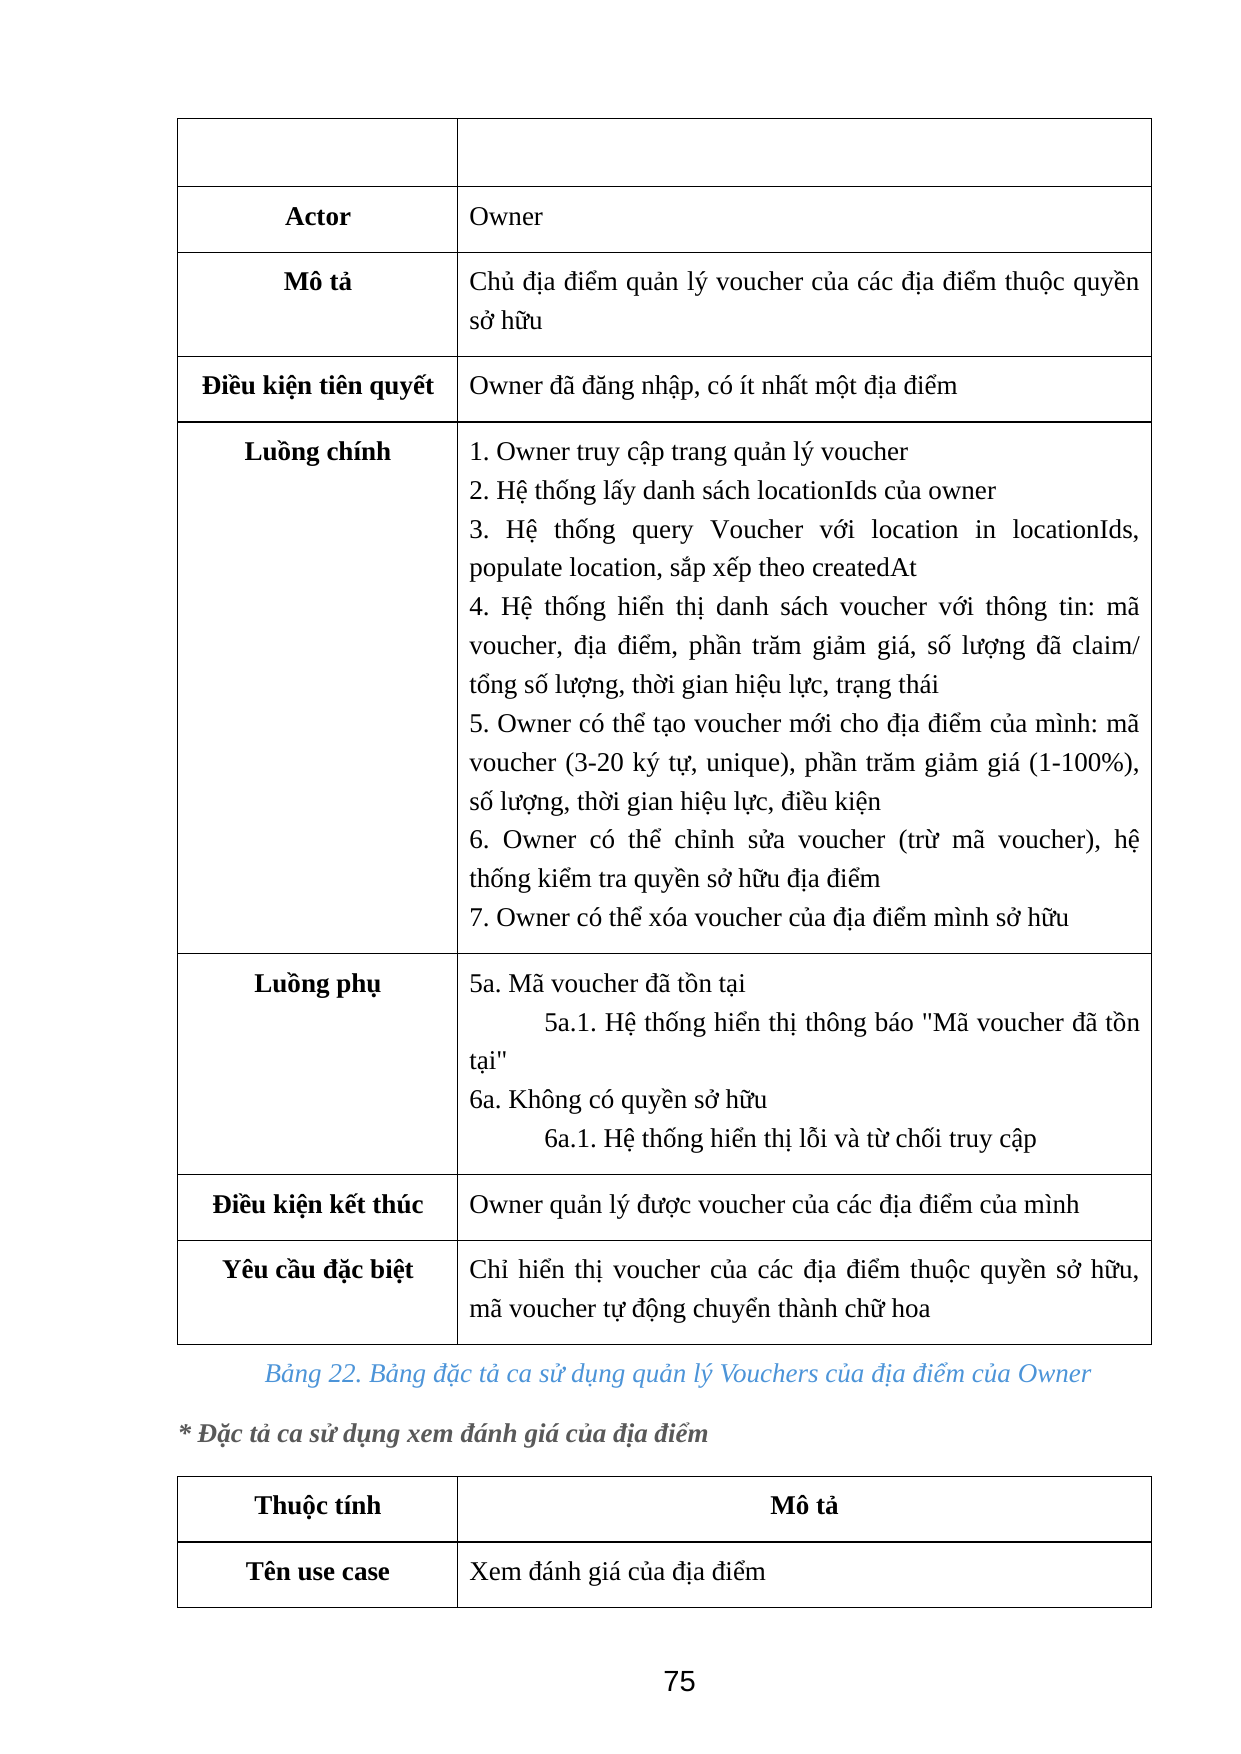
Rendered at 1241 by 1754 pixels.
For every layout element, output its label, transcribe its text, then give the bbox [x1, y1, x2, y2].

table_cell Chỉ hiển thị voucher của các địa điểm thuộc quyền sở hữu, mã voucher tự động chuyển thành chữ hoa [458, 1241, 1151, 1344]
text Bảng 22. Bảng đặc tả ca sử dụng quản lý Vouchers của địa điểm của Owner [177, 1358, 1181, 1389]
table_cell Yêu cầu đặc biệt [178, 1241, 457, 1344]
table_header Thuộc tính [178, 1477, 457, 1541]
table_cell 1. Owner truy cập trang quản lý voucher 2. Hệ thống lấy danh sách locationIds của owner 3. Hệ thống query Voucher với location in locationIds, populate location, sắp xếp theo createdAt 4. Hệ thống hiển thị danh sách voucher với thông tin: mã voucher, địa điểm, phần trăm giảm giá, số lượng đã claim/ tổng số lượng, thời gian hiệu lực, trạng thái 5. Owner có thể tạo voucher mới cho địa điểm của mình: mã voucher (3-20 ký tự, unique), phần trăm giảm giá (1-100%), số lượng, thời gian hiệu lực, điều kiện 6. Owner có thể chỉnh sửa voucher (trừ mã voucher), hệ thống kiểm tra quyền sở hữu địa điểm 7. Owner có thể xóa voucher của địa điểm mình sở hữu [458, 423, 1151, 953]
table_cell ID [178, 119, 457, 186]
table_cell Owner [458, 187, 1151, 252]
table_cell Xem đánh giá của địa điểm [458, 1543, 1151, 1607]
table_cell Điều kiện tiên quyết [178, 357, 457, 421]
table_cell Điều kiện kết thúc [178, 1175, 457, 1240]
table_cell Luồng phụ [178, 954, 457, 1174]
table_cell Tên use case [178, 1543, 457, 1607]
table_cell Chủ địa điểm quản lý voucher của các địa điểm thuộc quyền sở hữu [458, 253, 1151, 356]
subtitle * Đặc tả ca sử dụng xem đánh giá của địa điểm [177, 1417, 1181, 1448]
table_cell Owner quản lý được voucher của các địa điểm của mình [458, 1175, 1151, 1240]
table_header Mô tả [458, 1477, 1151, 1541]
table_cell Owner đã đăng nhập, có ít nhất một địa điểm [458, 357, 1151, 421]
table_cell Luồng chính [178, 423, 457, 953]
table_cell 5a. Mã voucher đã tồn tại 5a.1. Hệ thống hiển thị thông báo "Mã voucher đã tồn tại" 6a. Không có quyền sở hữu 6a.1. Hệ thống hiển thị lỗi và từ chối truy cập [458, 954, 1151, 1174]
table_cell Mô tả [178, 253, 457, 356]
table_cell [458, 119, 1151, 186]
table_cell Actor [178, 187, 457, 252]
